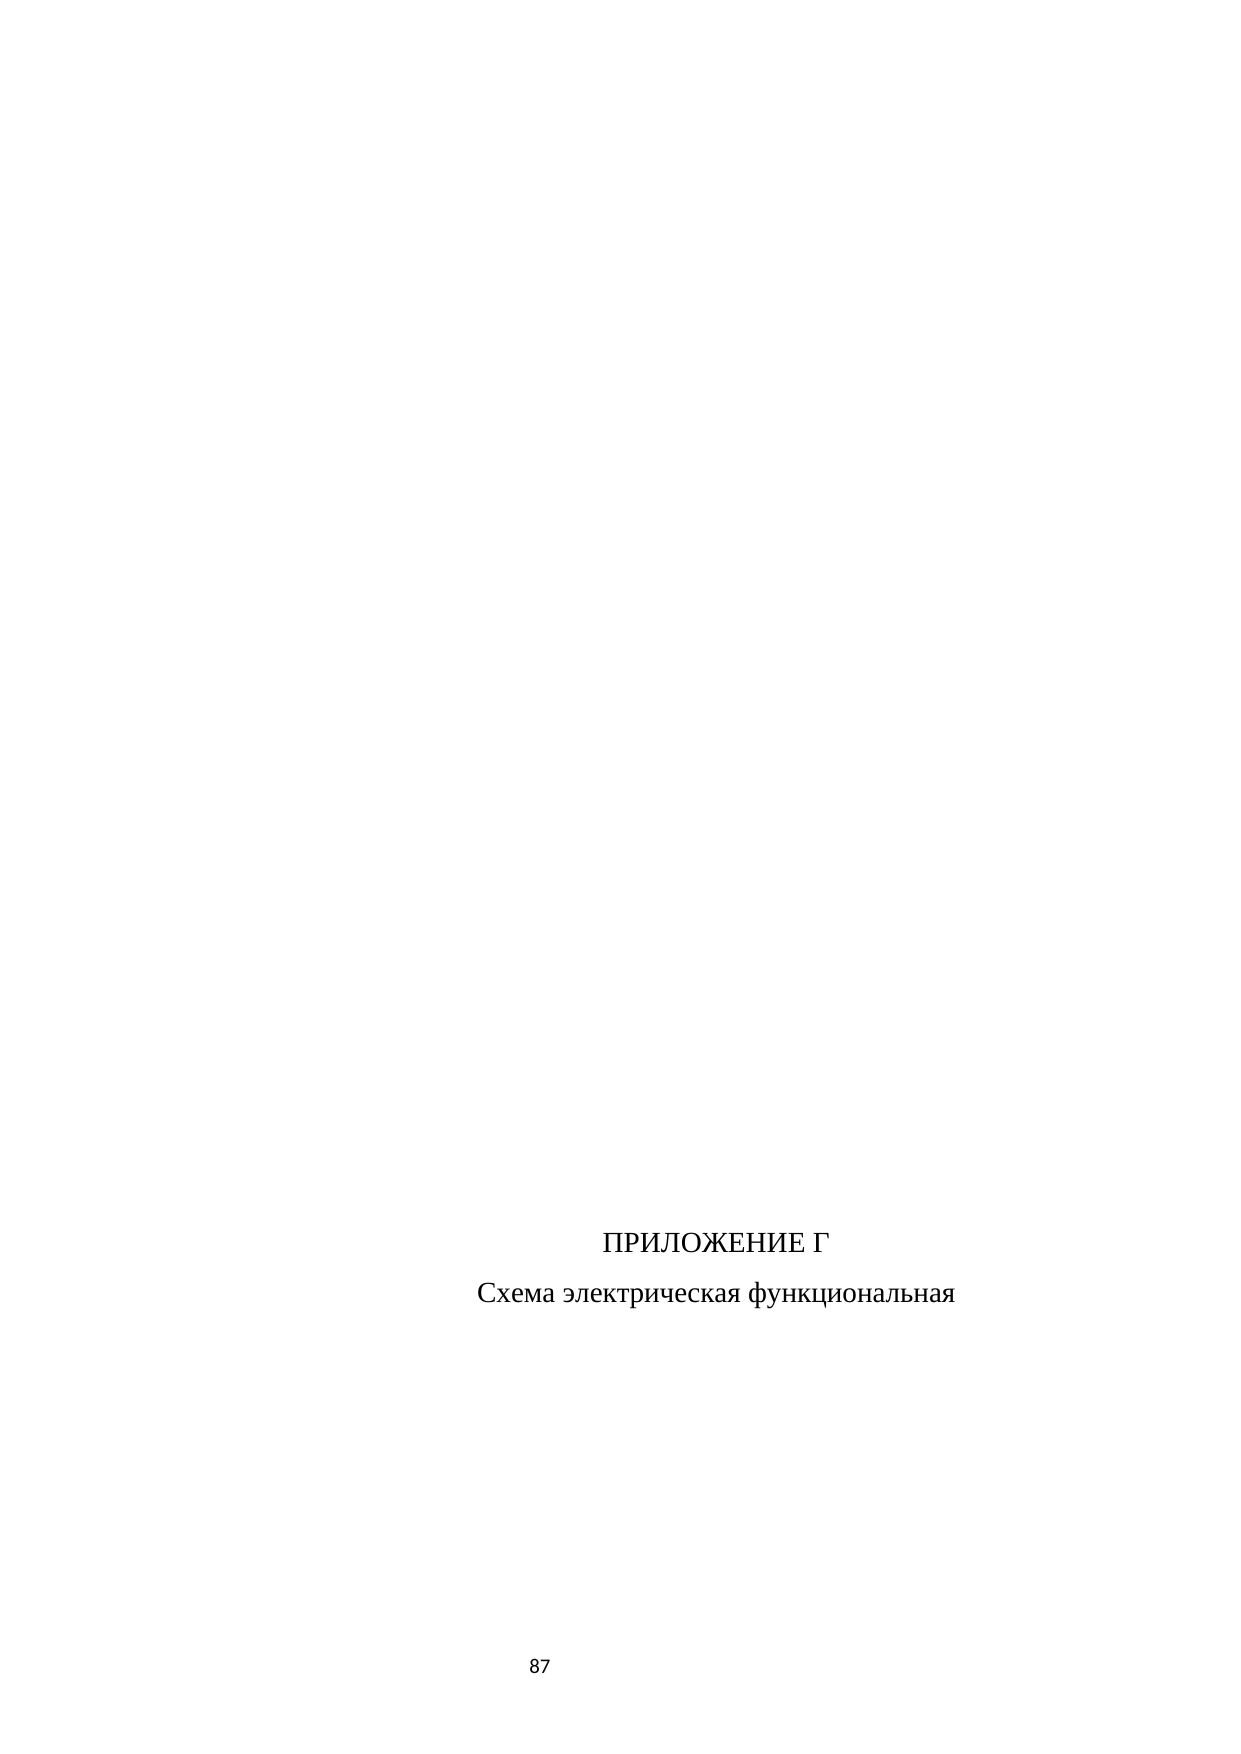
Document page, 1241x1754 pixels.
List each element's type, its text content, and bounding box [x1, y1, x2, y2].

text Схема электрическая функциональная [177, 1275, 1181, 1309]
text ПРИЛОЖЕНИЕ Г [177, 1225, 1181, 1258]
